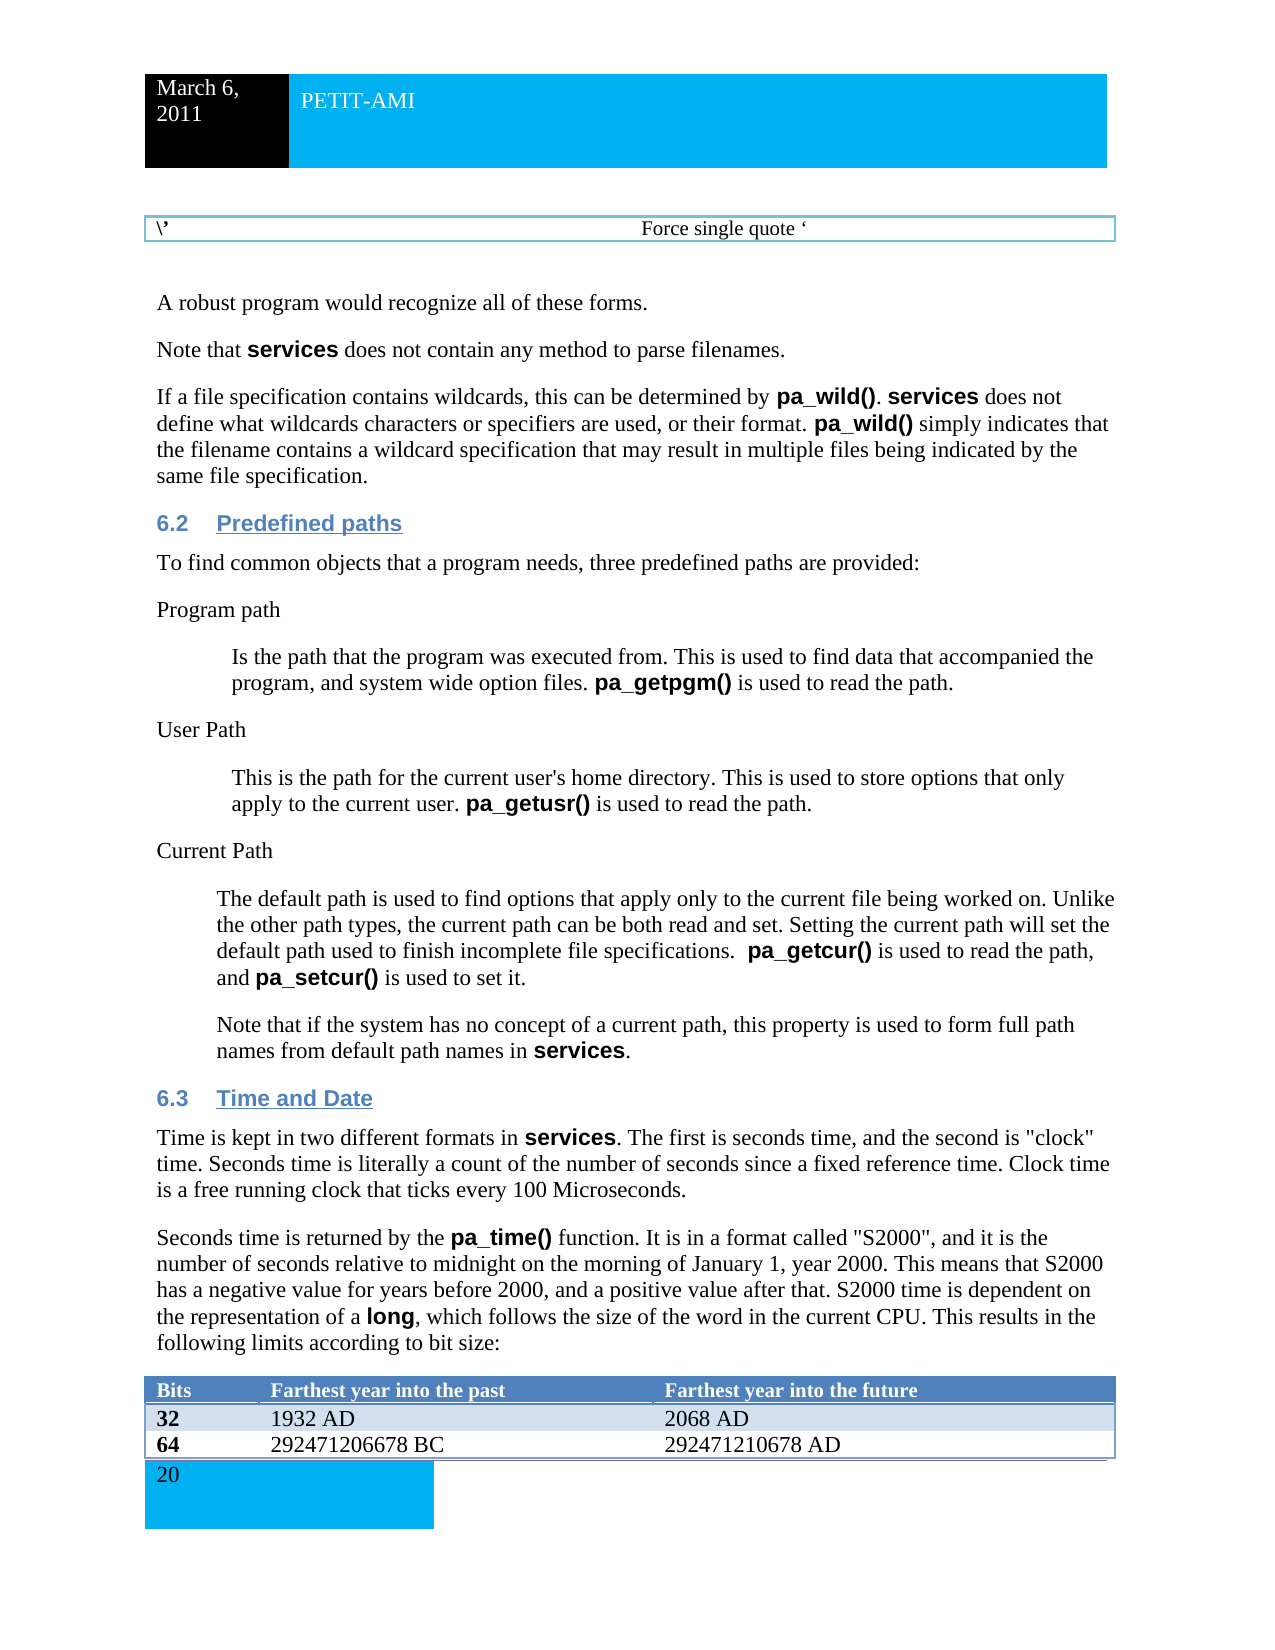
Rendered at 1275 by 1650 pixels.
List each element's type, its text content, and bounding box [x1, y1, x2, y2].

text A robust program would recognize all of these forms. [156, 289, 1118, 315]
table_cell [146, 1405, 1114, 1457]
text Note that if the system has no concept of a current path, this property is used to form full path names from default path names in services. [216, 1011, 1118, 1064]
text Current Path [156, 837, 1118, 864]
text Seconds time is returned by the pa_time() function. It is in a format called "S2000", and it is the number of seconds relative to midnight on the morning of January 1, year 2000. This means that S2000 has a negative value for years before 2000, and a positive value after that. S2000 time is dependent on the representation of a long, which follows the size of the word in the current CPU. This results in the following limits according to bit size: [156, 1223, 1118, 1356]
text Program path [156, 596, 1118, 622]
text To find common objects that a program needs, three predefined paths are provided: [156, 548, 1118, 575]
text This is the path for the current user's home directory. This is used to store options that only apply to the current user. pa_getusr() is used to read the path. [231, 764, 1118, 817]
text Note that services does not contain any method to parse filenames. [156, 336, 1118, 362]
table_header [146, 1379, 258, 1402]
subtitle Time and Date [156, 1085, 1118, 1111]
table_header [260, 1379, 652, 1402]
text Time is kept in two different formats in services. The first is seconds time, and the second is "clock" time. Seconds time is literally a count of the number of seconds since a fixed reference time. Clock time is a free running clock that ticks every 100 Microseconds. [156, 1123, 1118, 1203]
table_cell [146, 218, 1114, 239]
text The default path is used to find options that apply only to the current file being worked on. Unlike the other path types, the current path can be both read and set. Setting the current path will set the default path used to finish incomplete file specifications. pa_getcur() is used to read the path, and pa_setcur() is used to set it. [216, 884, 1118, 990]
text Is the path that the program was executed from. This is used to find data that accompanied the program, and system wide option files. pa_getpgm() is used to read the path. [231, 643, 1118, 696]
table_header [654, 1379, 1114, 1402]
text If a file specification contains wildcards, this can be determined by pa_wild(). services does not define what wildcards characters or specifiers are used, or their format. pa_wild() simply indicates that the filename contains a wildcard specification that may result in multiple files being indicated by the same file specification. [156, 383, 1118, 489]
subtitle Predefined paths [156, 510, 1118, 536]
text User Path [156, 717, 1118, 743]
